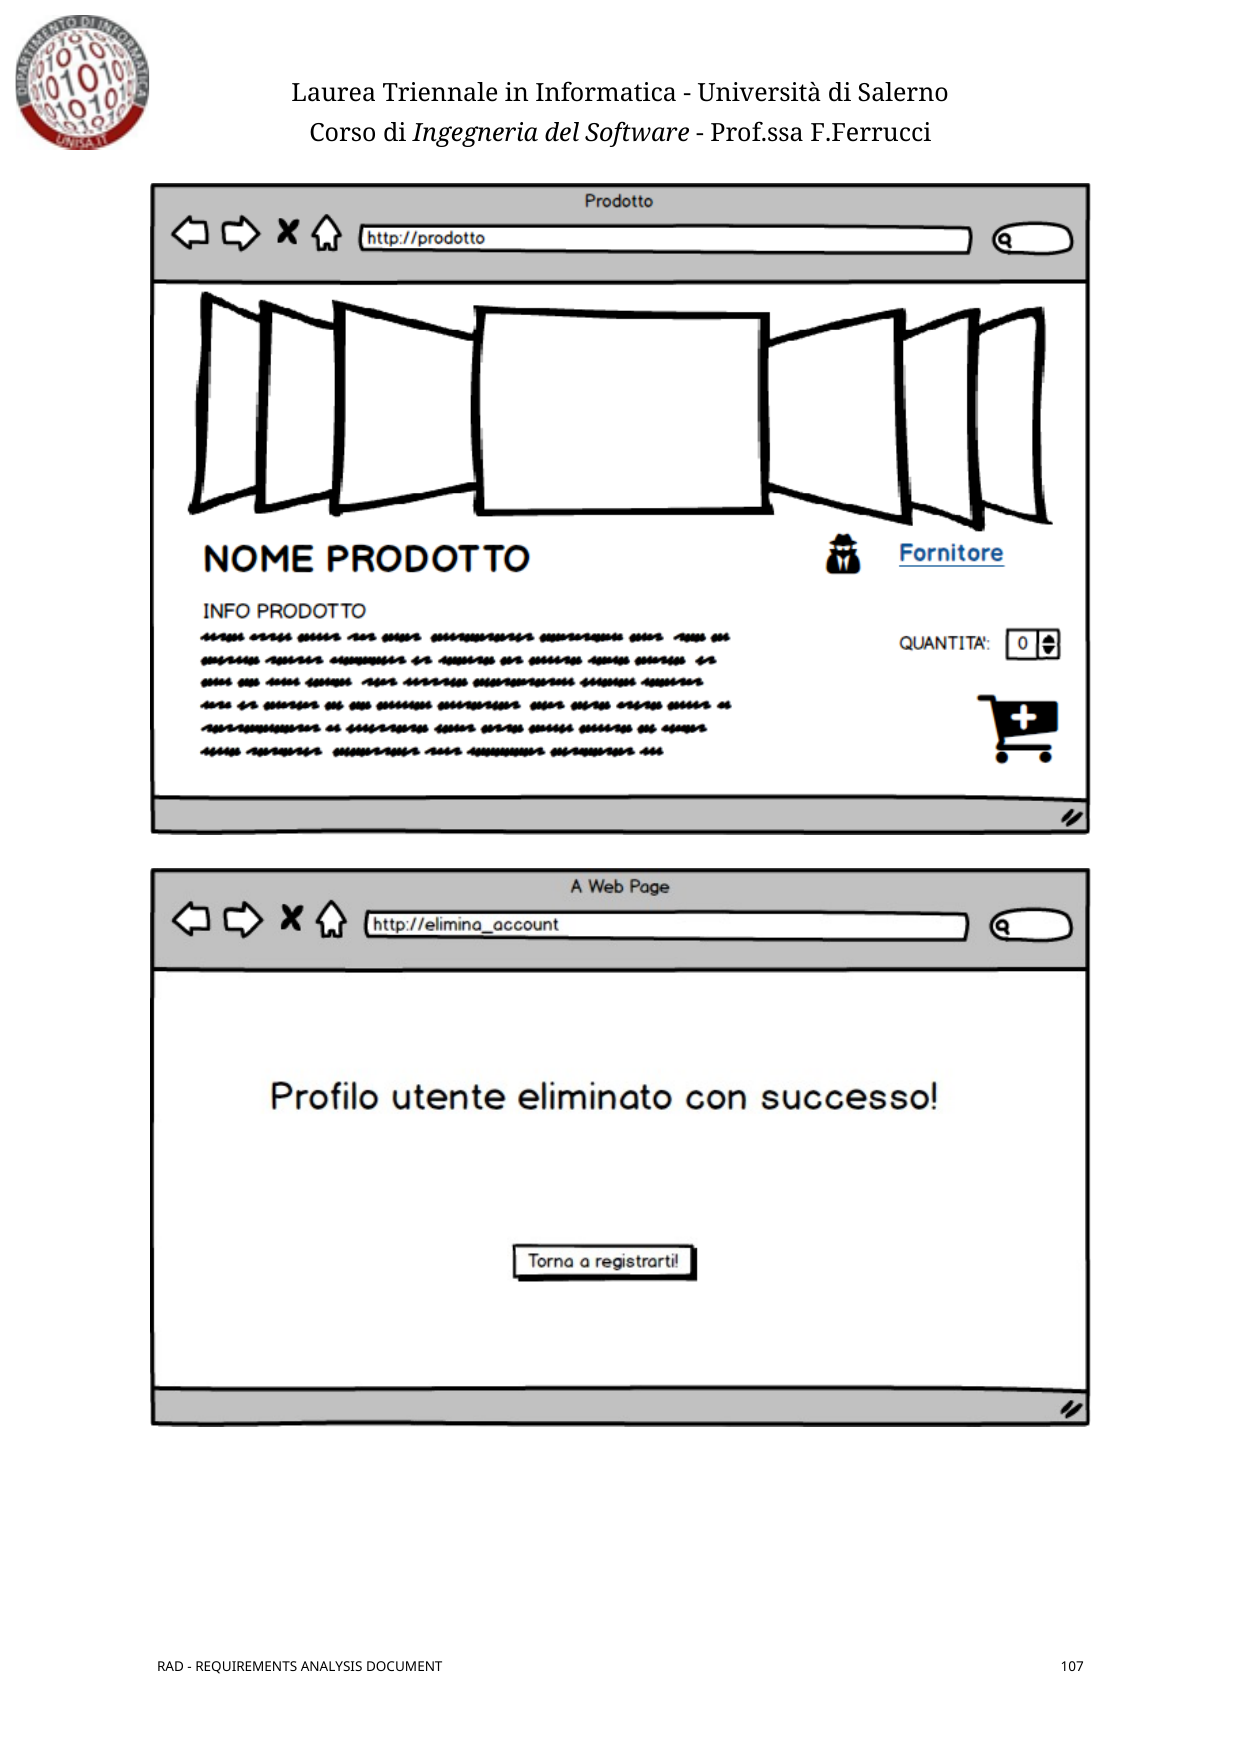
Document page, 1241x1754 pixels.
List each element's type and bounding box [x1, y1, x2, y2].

picture [150, 183, 1091, 835]
picture [15, 15, 150, 150]
picture [150, 868, 1091, 1427]
